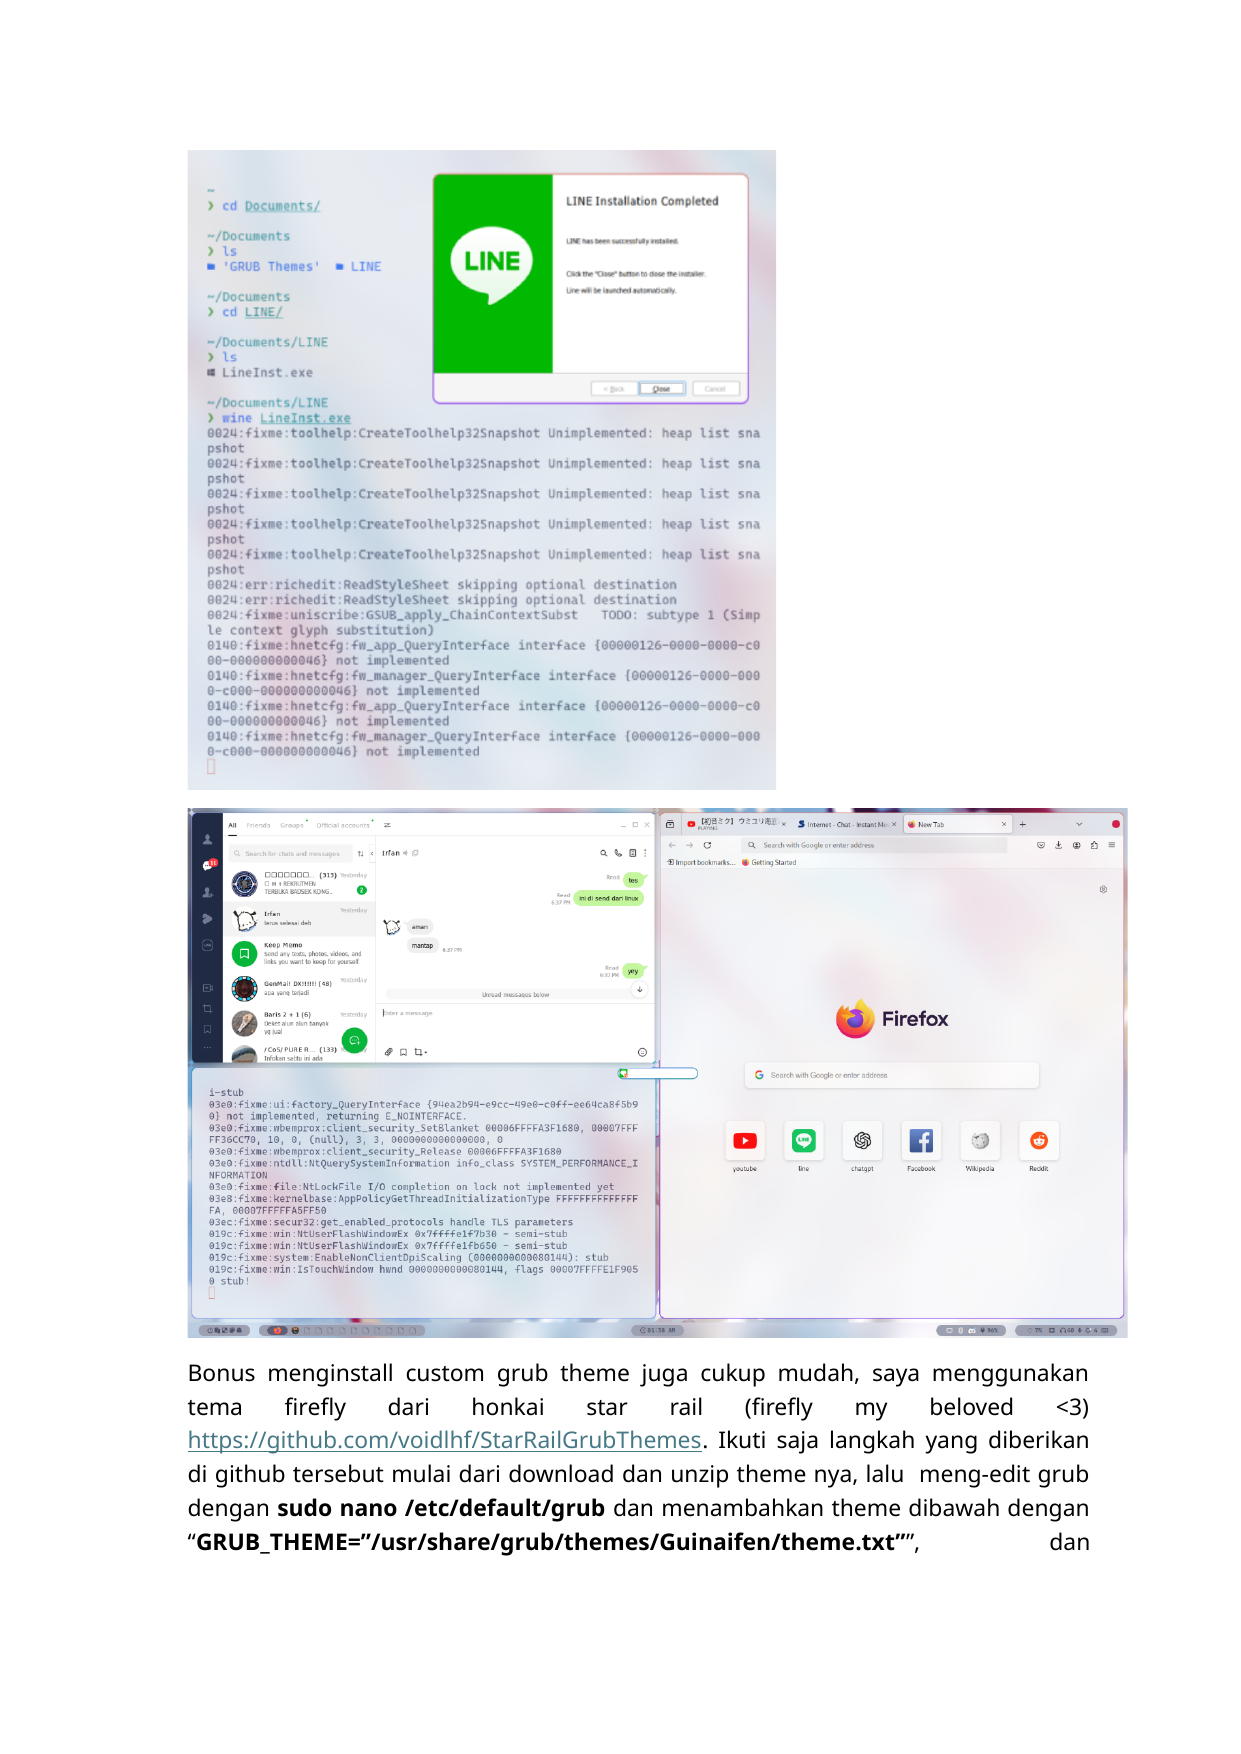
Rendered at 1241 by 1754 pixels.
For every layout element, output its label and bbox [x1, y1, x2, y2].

picture [187, 150, 777, 790]
picture [187, 808, 1128, 1338]
text [187, 1357, 1090, 1557]
